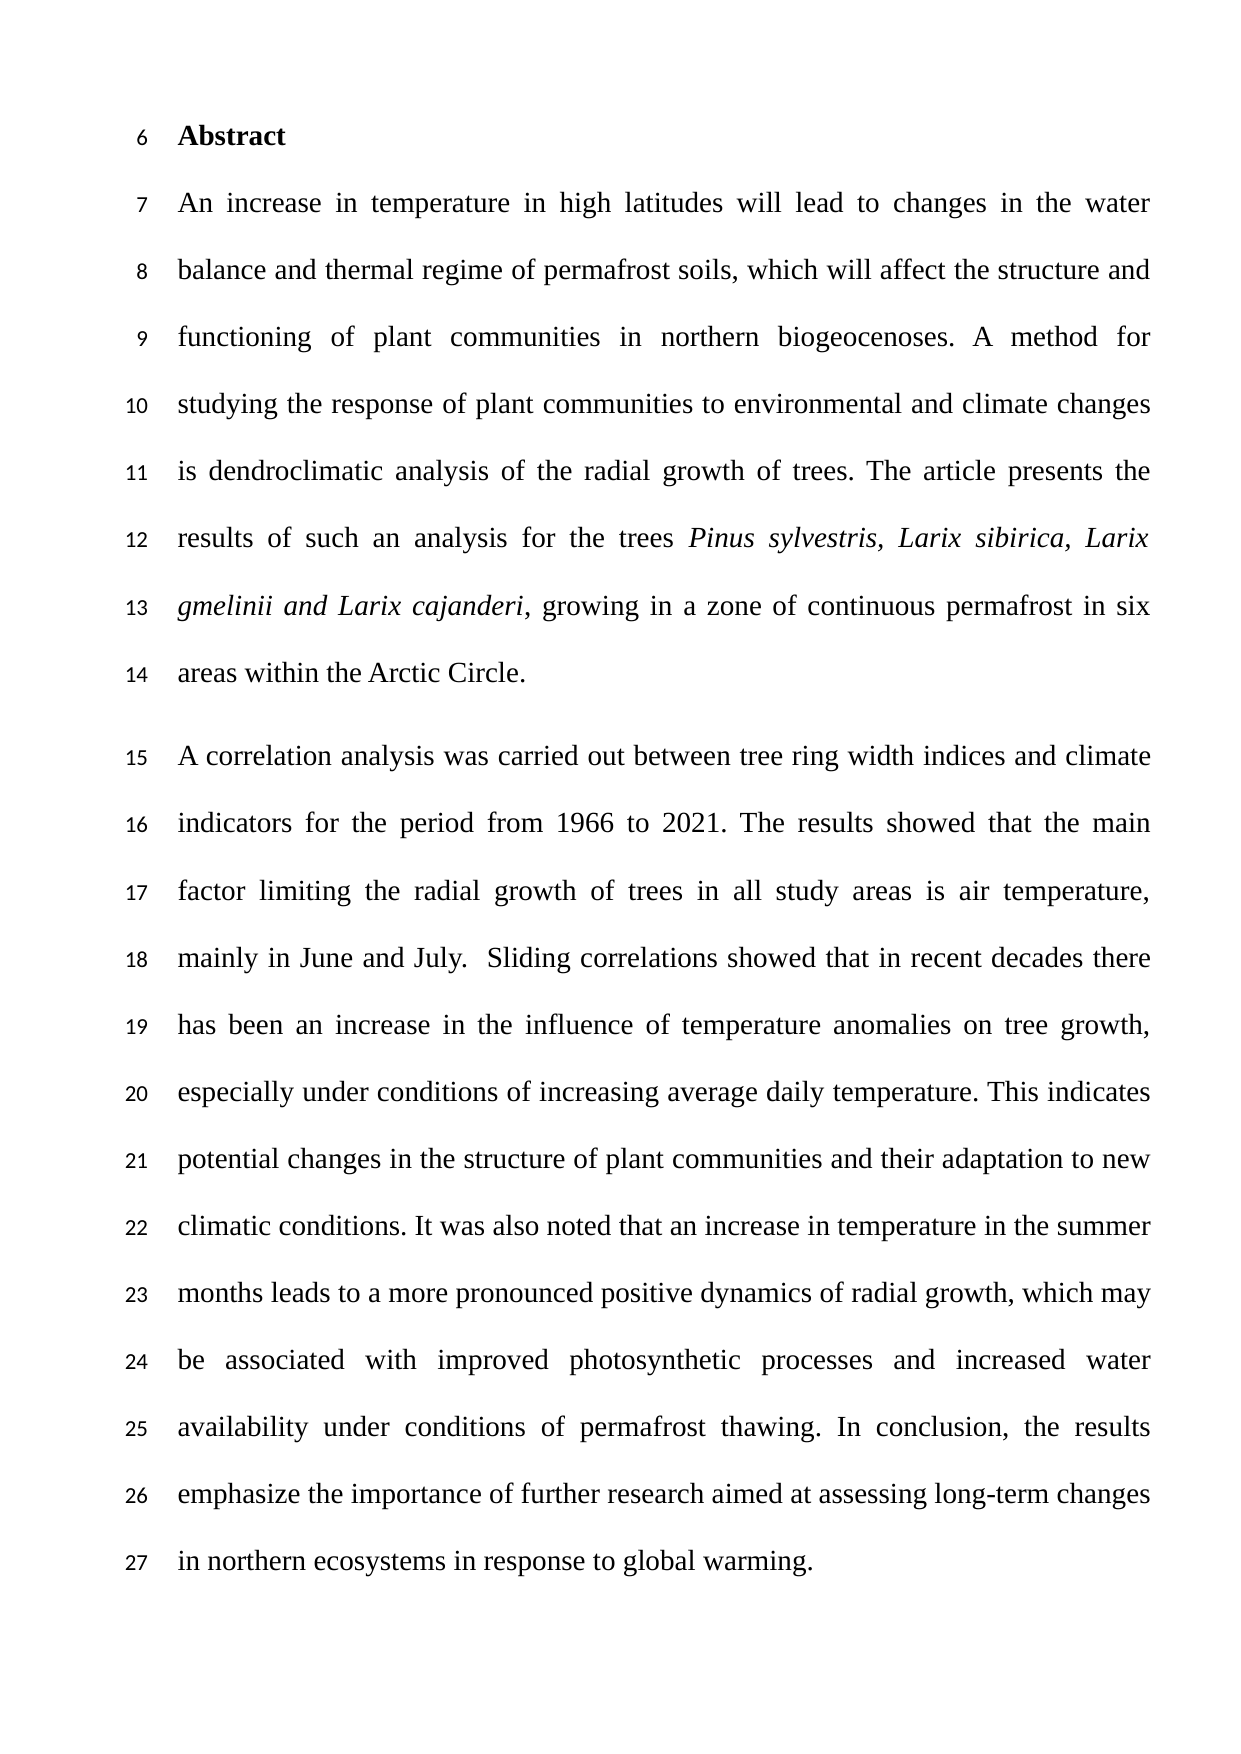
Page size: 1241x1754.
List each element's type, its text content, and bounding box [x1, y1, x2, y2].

text A correlation analysis was carried out between tree ring width indices and climate indicators for the period from 1966 to 2021. The results showed that the main factor limiting the radial growth of trees in all study areas is air temperature, mainly in June and July. Sliding correlations showed that in recent decades there has been an increase in the influence of temperature anomalies on tree growth, especially under conditions of increasing average daily temperature. This indicates potential changes in the structure of plant communities and their adaptation to new climatic conditions. It was also noted that an increase in temperature in the summer months leads to a more pronounced positive dynamics of radial growth, which may be associated with improved photosynthetic processes and increased water availability under conditions of permafrost thawing. In conclusion, the results emphasize the importance of further research aimed at assessing long-term changes in northern ecosystems in response to global warming. [177, 738, 1152, 1577]
text An increase in temperature in high latitudes will lead to changes in the water balance and thermal regime of permafrost soils, which will affect the structure and functioning of plant communities in northern biogeocenoses. A method for studying the response of plant communities to environmental and climate changes is dendroclimatic analysis of the radial growth of trees. The article presents the results of such an analysis for the trees Pinus sylvestris, Larix sibirica, Larix gmelinii and Larix cajanderi, growing in a zone of continuous permafrost in six areas within the Arctic Circle. [177, 185, 1152, 688]
text Abstract [177, 118, 1152, 152]
